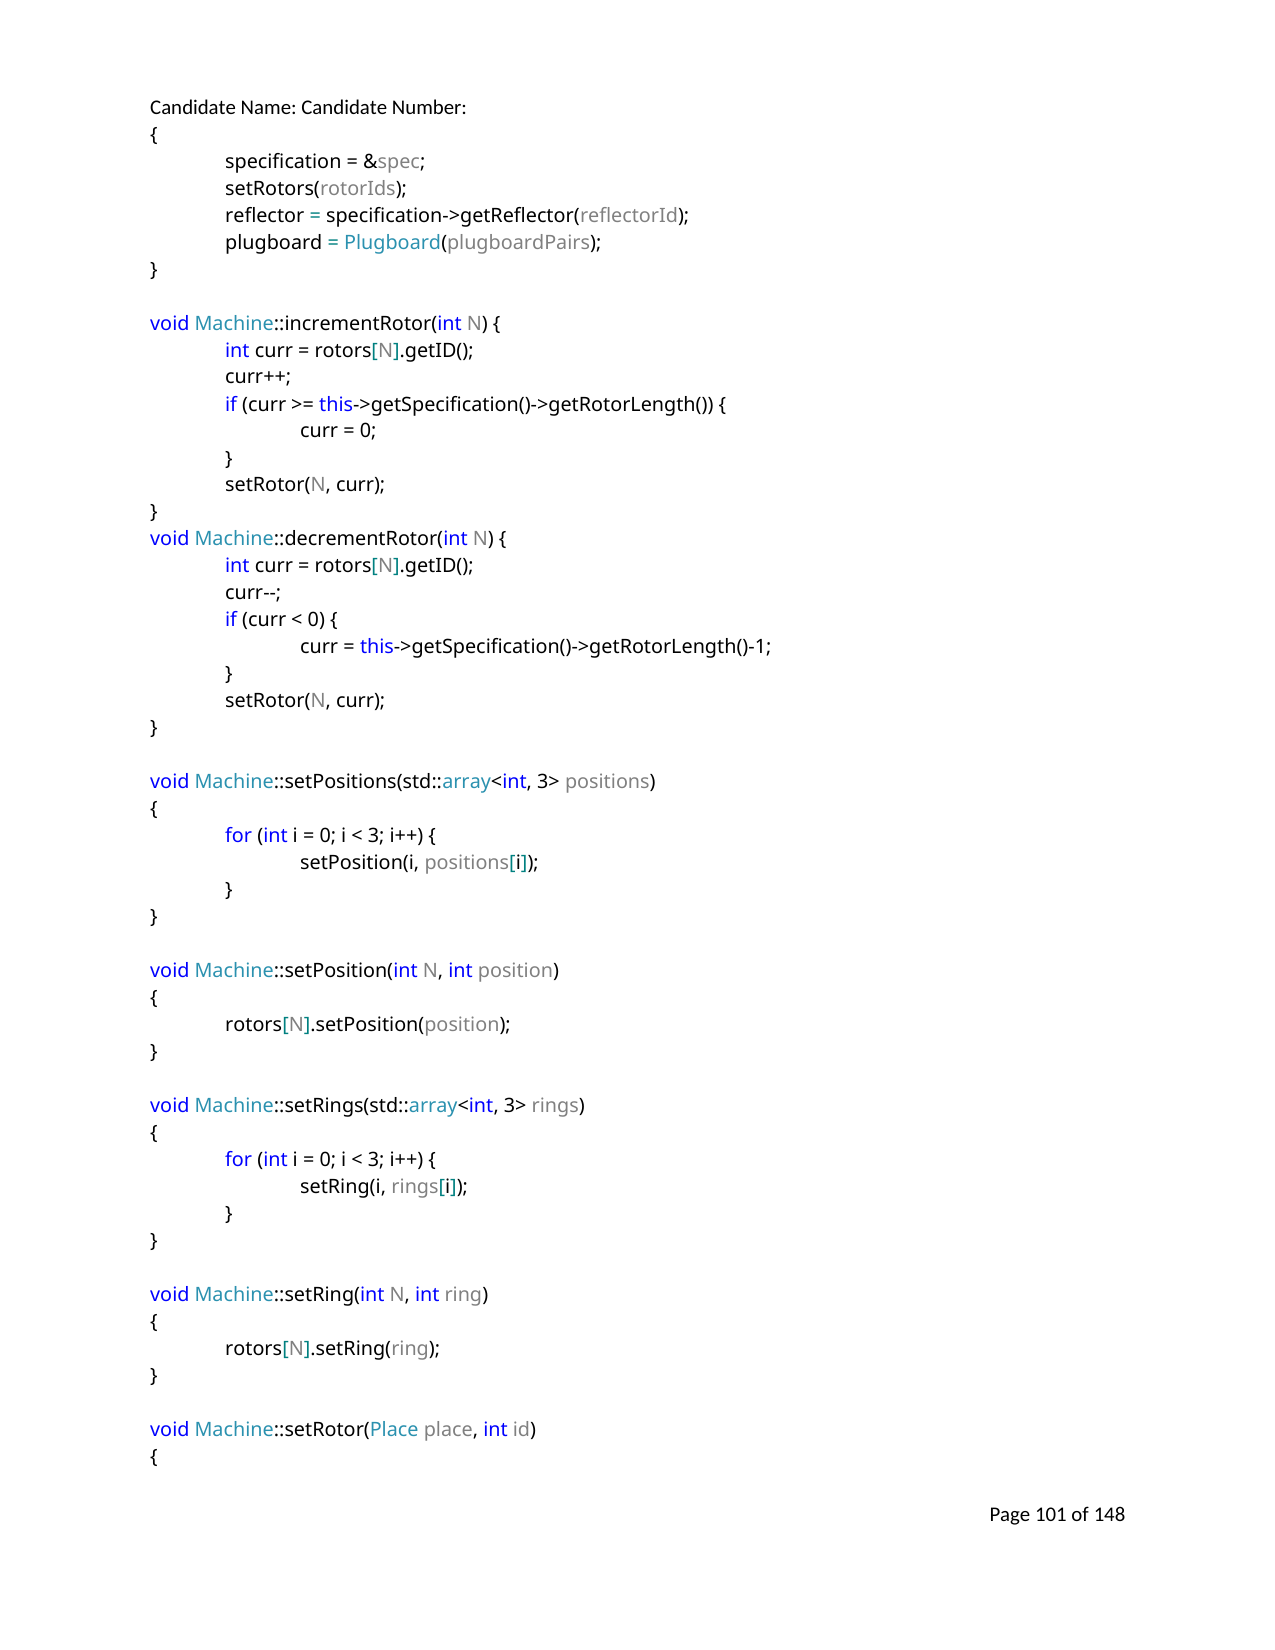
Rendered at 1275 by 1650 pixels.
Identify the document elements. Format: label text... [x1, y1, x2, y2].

text } [150, 1361, 1125, 1388]
text void Machine::setRing(int N, int ring) [150, 1280, 1125, 1307]
text reflector = specification->getReflector(reflectorId); [150, 201, 1125, 228]
text specification = &spec; [150, 147, 1125, 174]
text int curr = rotors[N].getID(); [150, 336, 1125, 363]
text } [150, 713, 1125, 741]
text { [150, 1118, 1125, 1145]
text for (int i = 0; i < 3; i++) { [150, 821, 1125, 848]
text rotors[N].setRing(ring); [150, 1334, 1125, 1361]
text plugboard = Plugboard(plugboardPairs); [150, 228, 1125, 255]
text setRotors(rotorIds); [150, 174, 1125, 201]
text if (curr < 0) { [150, 606, 1125, 633]
text curr--; [150, 579, 1125, 606]
text { [150, 120, 1125, 147]
text curr = 0; [150, 417, 1125, 444]
text curr++; [150, 363, 1125, 390]
text void Machine::incrementRotor(int N) { [150, 309, 1125, 336]
text } [150, 255, 1125, 282]
text setPosition(i, positions[i]); [150, 848, 1125, 875]
text } [150, 498, 1125, 525]
text void Machine::setPosition(int N, int position) [150, 956, 1125, 983]
text } [150, 444, 1125, 471]
text setRotor(N, curr); [150, 687, 1125, 713]
text } [150, 1037, 1125, 1064]
text { [150, 1307, 1125, 1334]
text rotors[N].setPosition(position); [150, 1010, 1125, 1037]
text } [150, 1226, 1125, 1253]
text setRotor(N, curr); [150, 471, 1125, 498]
text } [150, 1199, 1125, 1226]
text for (int i = 0; i < 3; i++) { [150, 1145, 1125, 1172]
text } [150, 902, 1125, 929]
text } [150, 659, 1125, 687]
text void Machine::setPositions(std::array<int, 3> positions) [150, 767, 1125, 794]
text void Machine::decrementRotor(int N) { [150, 525, 1125, 552]
text void Machine::setRings(std::array<int, 3> rings) [150, 1091, 1125, 1118]
text setRing(i, rings[i]); [150, 1172, 1125, 1199]
text } [150, 875, 1125, 902]
text curr = this->getSpecification()->getRotorLength()-1; [150, 633, 1125, 659]
text int curr = rotors[N].getID(); [150, 552, 1125, 579]
text { [150, 794, 1125, 821]
text { [150, 983, 1125, 1010]
text if (curr >= this->getSpecification()->getRotorLength()) { [150, 390, 1125, 417]
text void Machine::setRotor(Place place, int id) [150, 1415, 1125, 1442]
text { [150, 1442, 1125, 1469]
